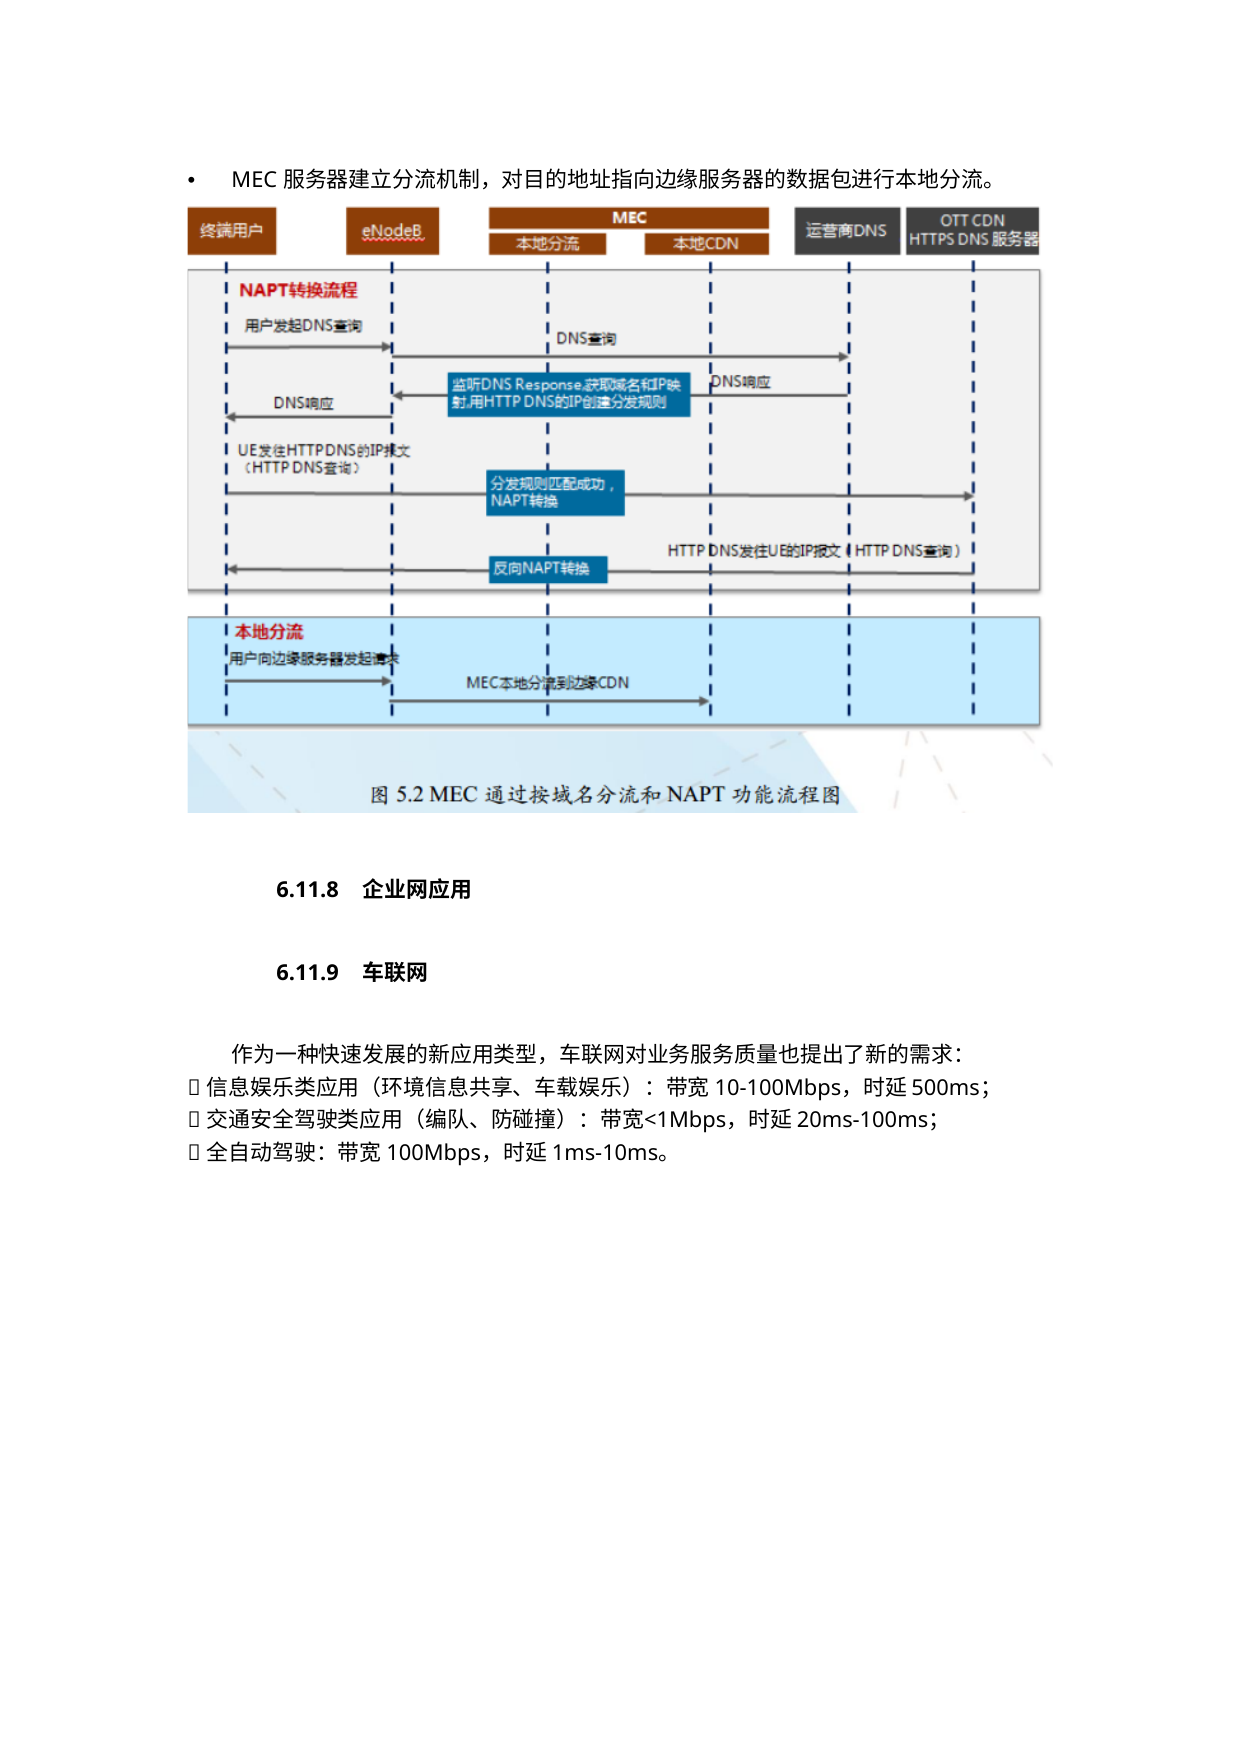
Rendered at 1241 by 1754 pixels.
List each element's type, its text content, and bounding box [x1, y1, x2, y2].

text  全自动驾驶：带宽 100Mbps，时延 1ms-10ms。 [187, 1134, 1053, 1167]
subtitle 车联网 [276, 954, 1053, 987]
picture [187, 194, 1053, 813]
subtitle 企业网应用 [276, 872, 1053, 904]
text  信息娱乐类应用（环境信息共享、车载娱乐）：带宽 10-100Mbps，时延500ms； [187, 1069, 1053, 1102]
text  交通安全驾驶类应用（编队、防碰撞）：带宽<1Mbps，时延 20ms-100ms； [187, 1102, 1053, 1134]
text 作为一种快速发展的新应用类型，车联网对业务服务质量也提出了新的需求： [187, 1037, 1053, 1069]
list MEC 服务器建立分流机制，对目的地址指向边缘服务器的数据包进行本地分流。 [187, 162, 1053, 194]
